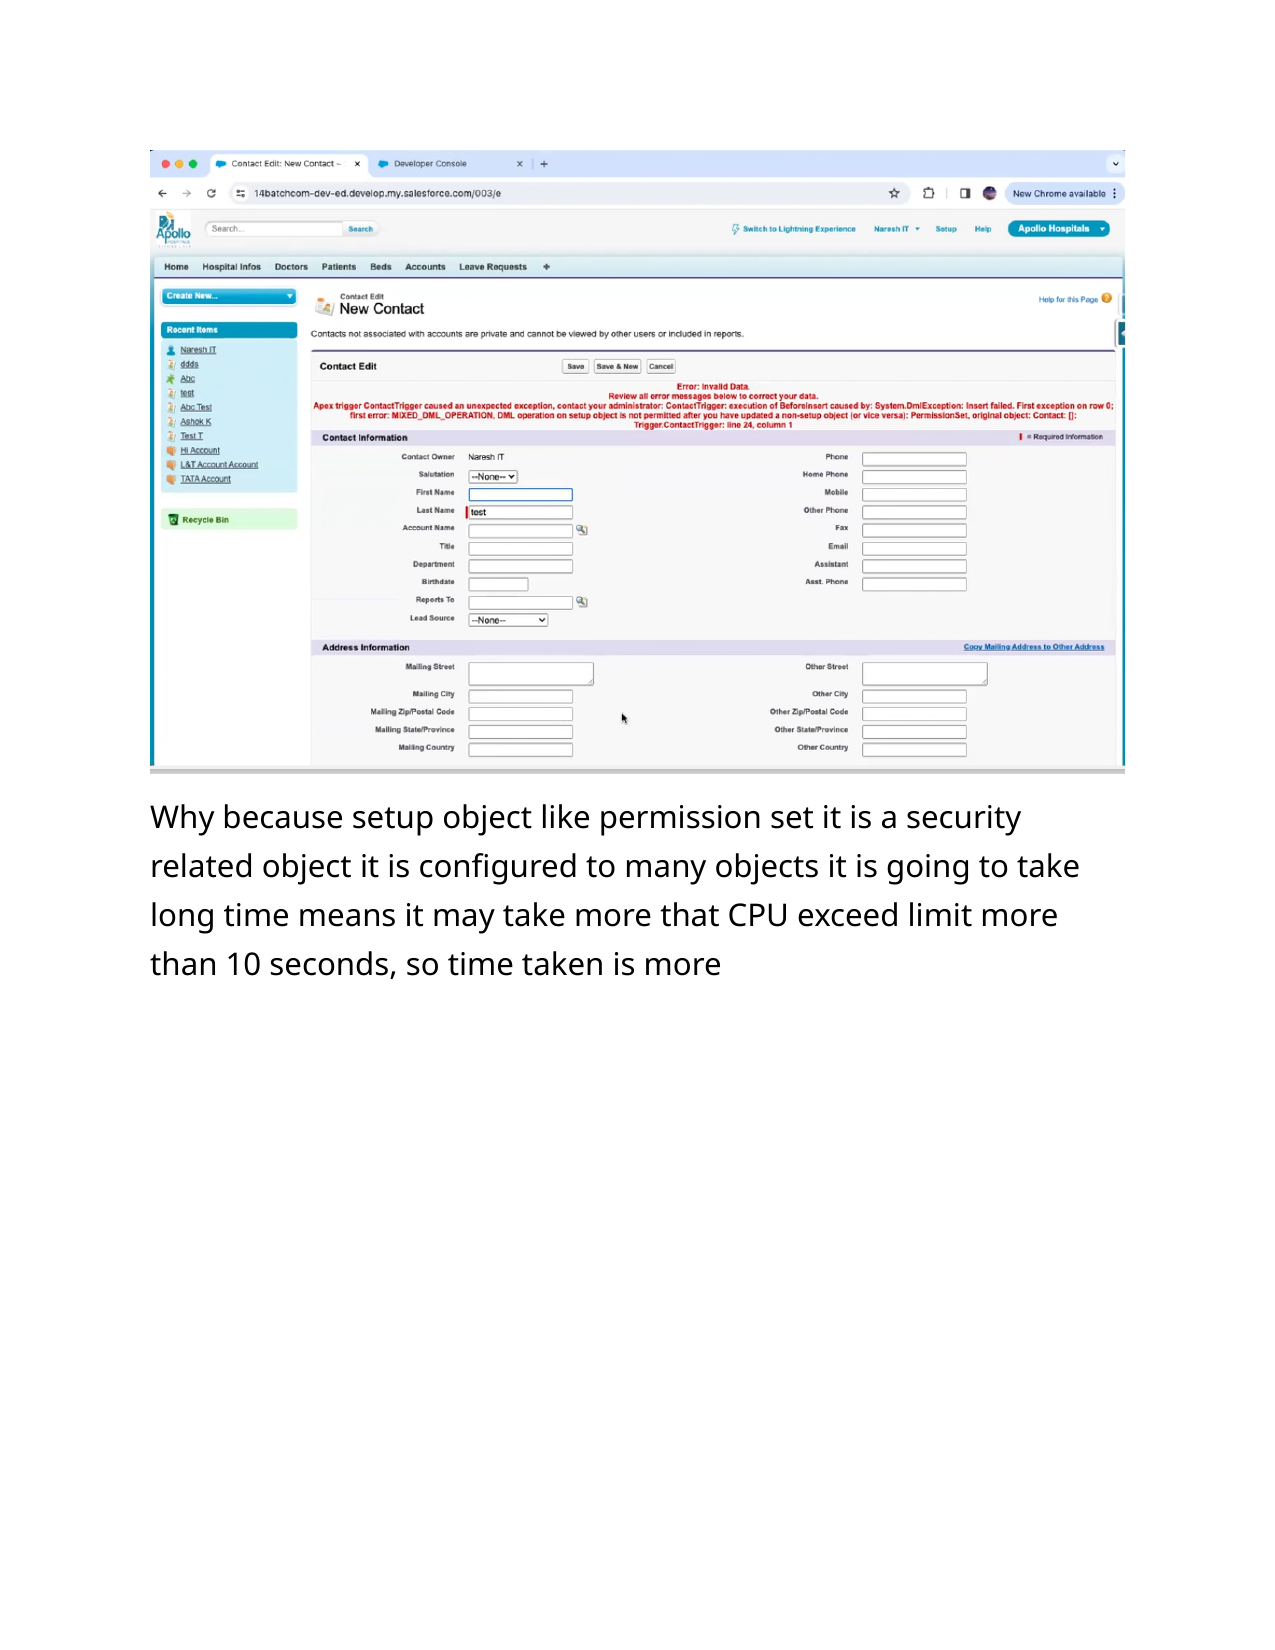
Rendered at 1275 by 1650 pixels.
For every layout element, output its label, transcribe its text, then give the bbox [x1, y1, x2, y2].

picture [150, 150, 1125, 774]
text Why because setup object like permission set it is a security related object it is configured to many objects it is going to take long time means it may take more that CPU exceed limit more than 10 seconds, so time taken is more [150, 795, 1125, 984]
